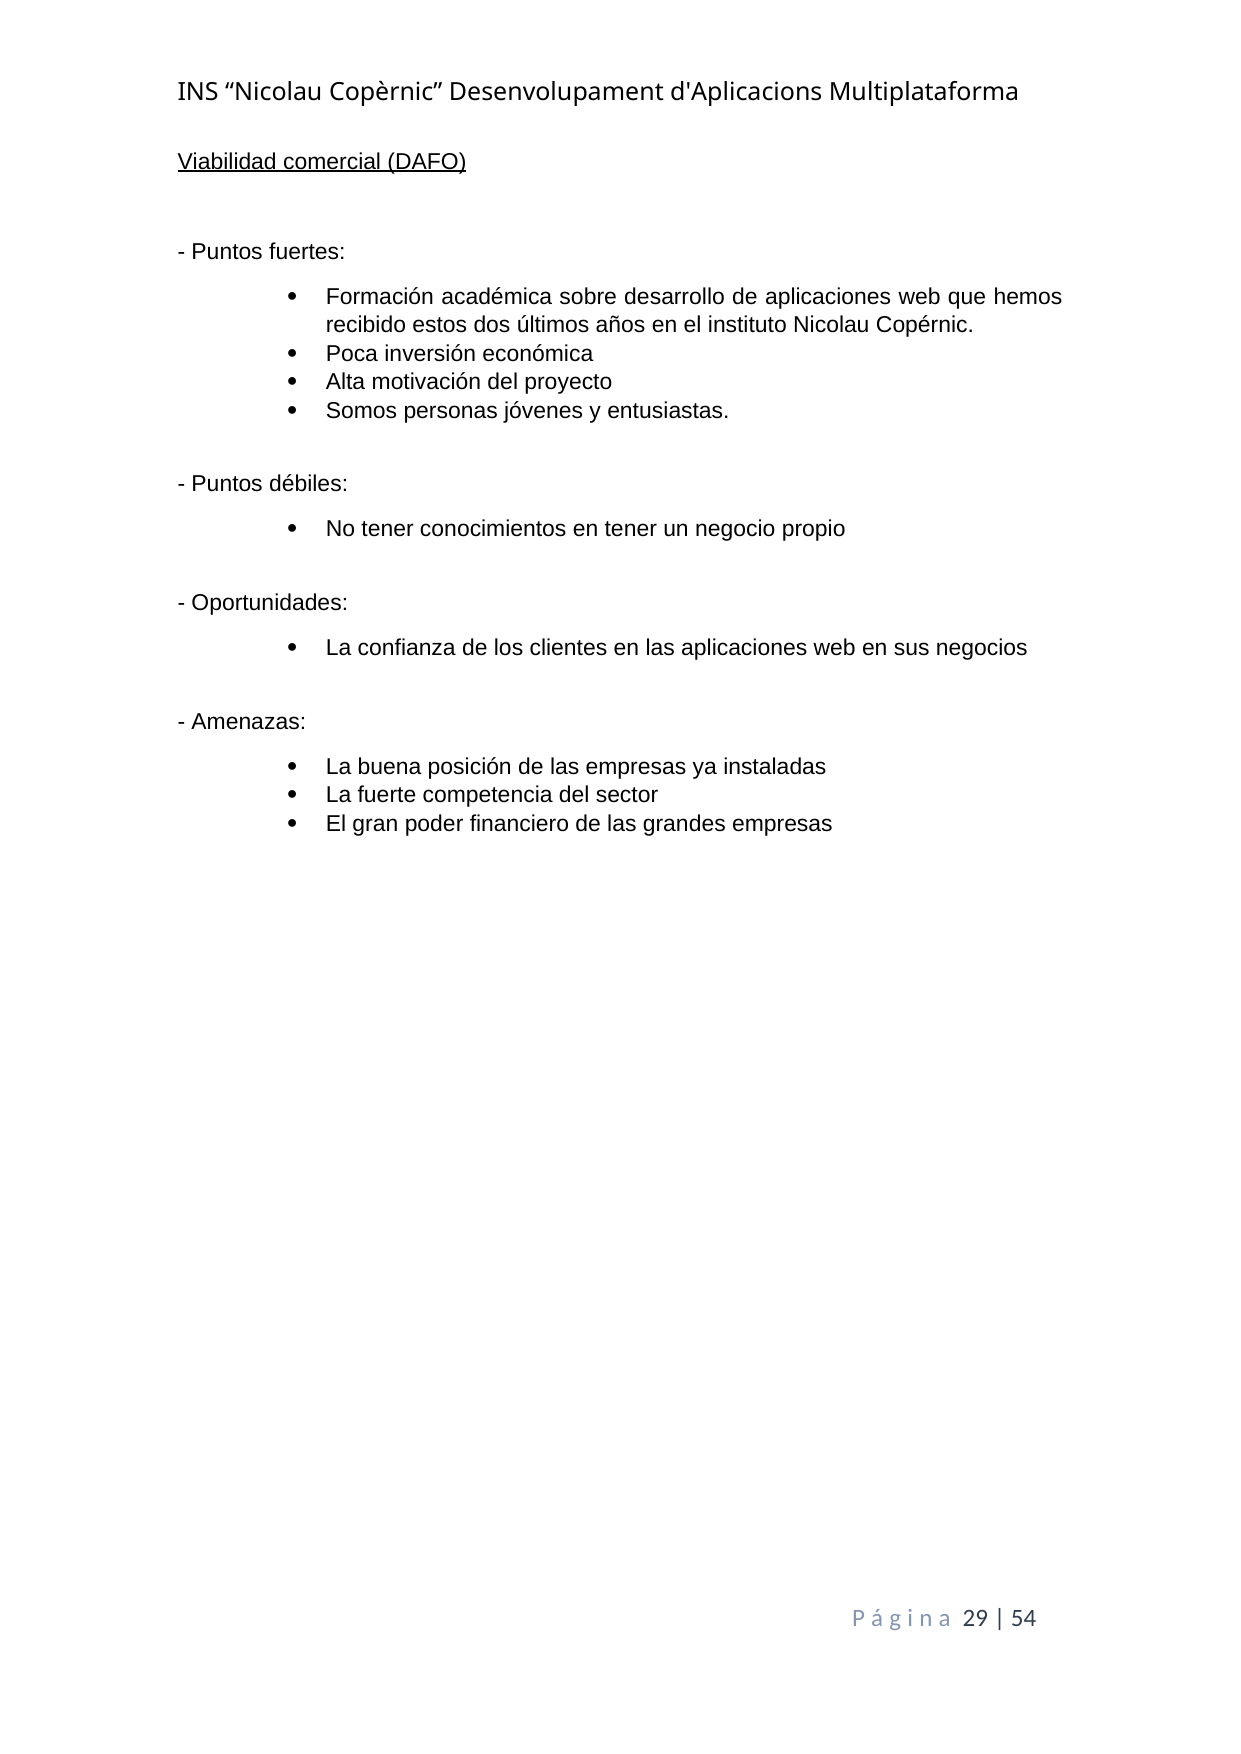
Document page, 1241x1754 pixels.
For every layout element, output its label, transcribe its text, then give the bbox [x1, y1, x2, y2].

list Poca inversión económica [288, 340, 1063, 366]
text - Amenazas: [177, 708, 1063, 734]
list Formación académica sobre desarrollo de aplicaciones web que hemos recibido estos dos últimos años en el instituto Nicolau Copérnic. [288, 283, 1063, 338]
list Somos personas jóvenes y entusiastas. [288, 397, 1063, 423]
text - Oportunidades: [177, 589, 1063, 615]
list Alta motivación del proyecto [288, 368, 1063, 395]
text - Puntos fuertes: [177, 238, 1063, 264]
list La buena posición de las empresas ya instaladas [288, 753, 1063, 779]
text Viabilidad comercial (DAFO) [177, 148, 1063, 174]
list No tener conocimientos en tener un negocio propio [288, 515, 1063, 542]
list La fuerte competencia del sector [288, 781, 1063, 807]
text - Puntos débiles: [177, 470, 1063, 497]
list El gran poder financiero de las grandes empresas [288, 809, 1063, 836]
list La confianza de los clientes en las aplicaciones web en sus negocios [288, 634, 1063, 660]
